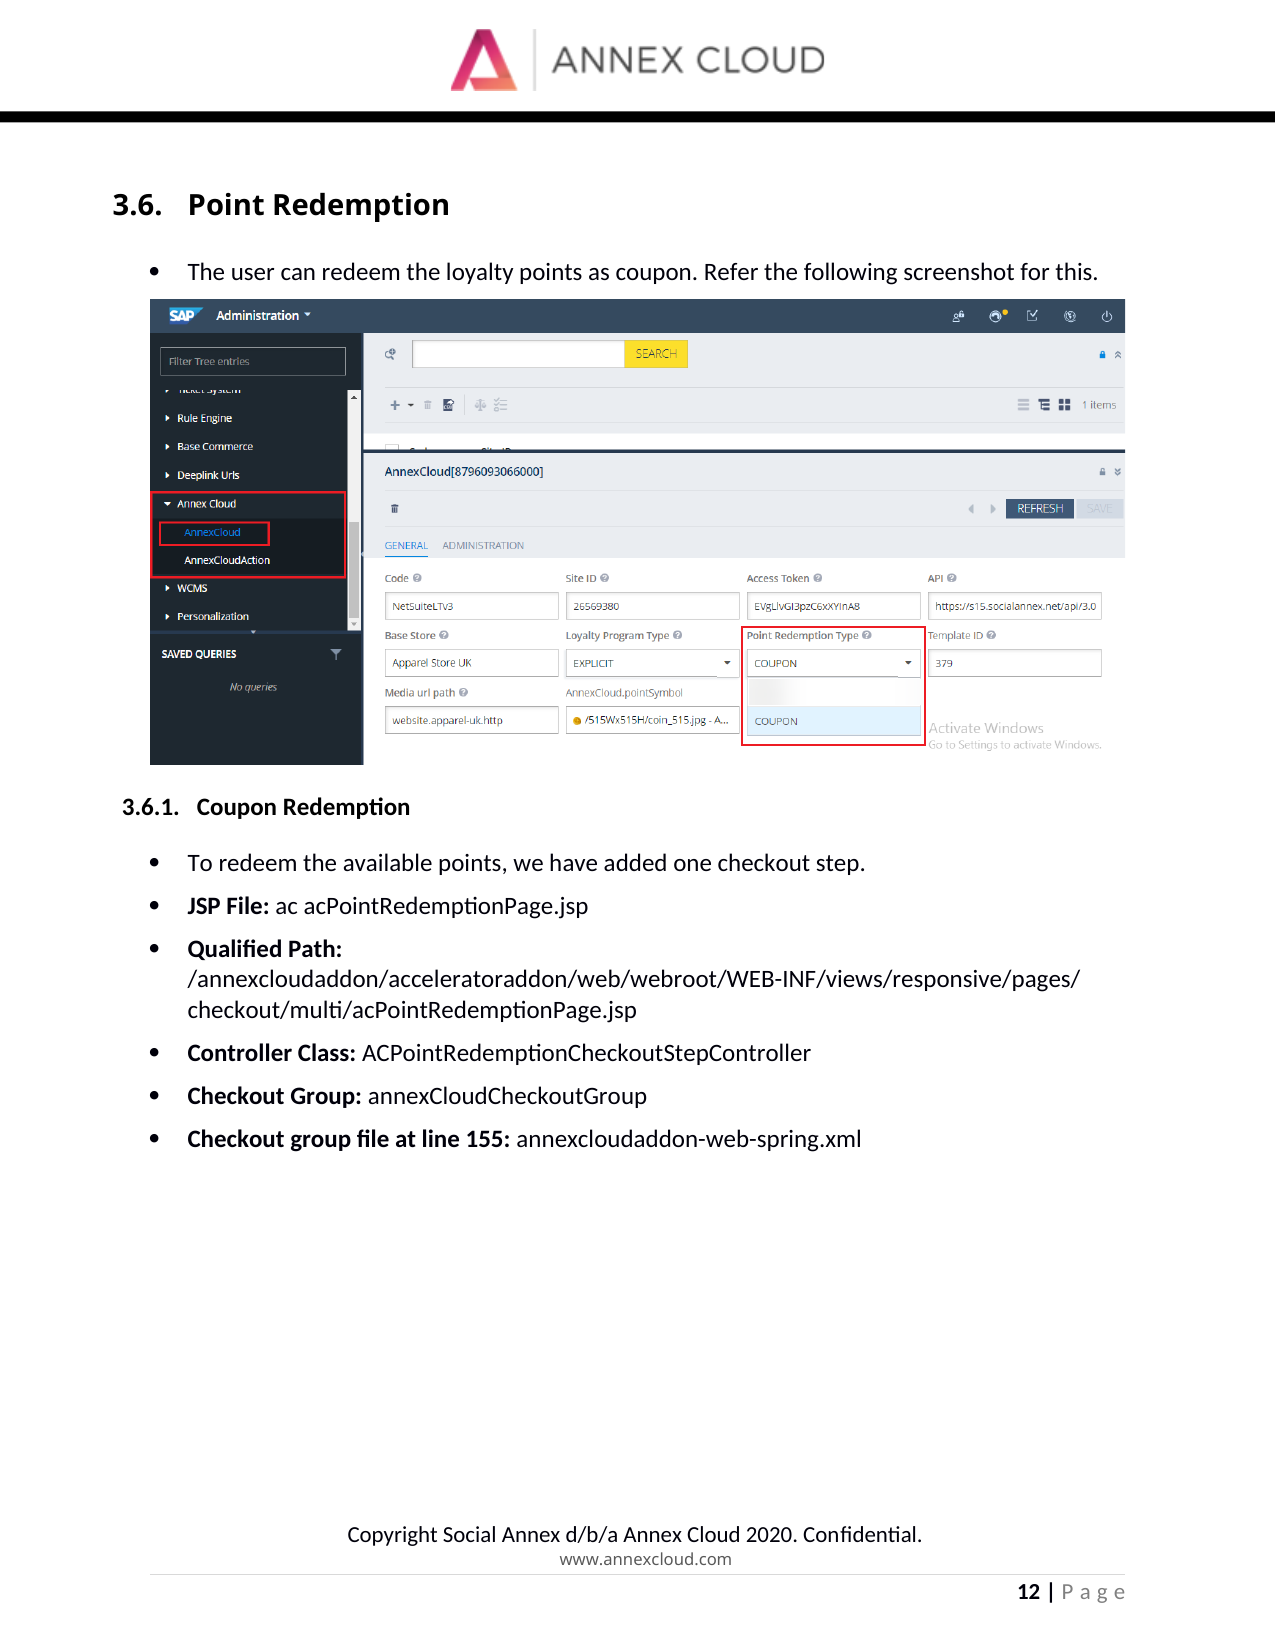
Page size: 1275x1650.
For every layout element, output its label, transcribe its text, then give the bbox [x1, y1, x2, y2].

list Coupon Redemption [122, 791, 1125, 822]
picture [150, 299, 1125, 765]
list Checkout Group: annexCloudCheckoutGroup [150, 1080, 1125, 1110]
list Checkout group file at line 155: annexcloudaddon-web-spring.xml [150, 1123, 1125, 1153]
list Point Redemption [112, 184, 1125, 224]
list To redeem the available points, we have added one checkout step. [150, 847, 1125, 877]
list Qualified Path: /annexcloudaddon/acceleratoraddon/web/webroot/WEB-INF/views/responsive/pages/checkout/multi/acPointRedemptionPage.jsp [150, 933, 1125, 1024]
list JSP File: ac acPointRedemptionPage.jsp [150, 890, 1125, 920]
list The user can redeem the loyalty points as coupon. Refer the following screenshot for this. [150, 256, 1125, 287]
picture [450, 29, 825, 91]
list Controller Class: ACPointRedemptionCheckoutStepController [150, 1037, 1125, 1067]
